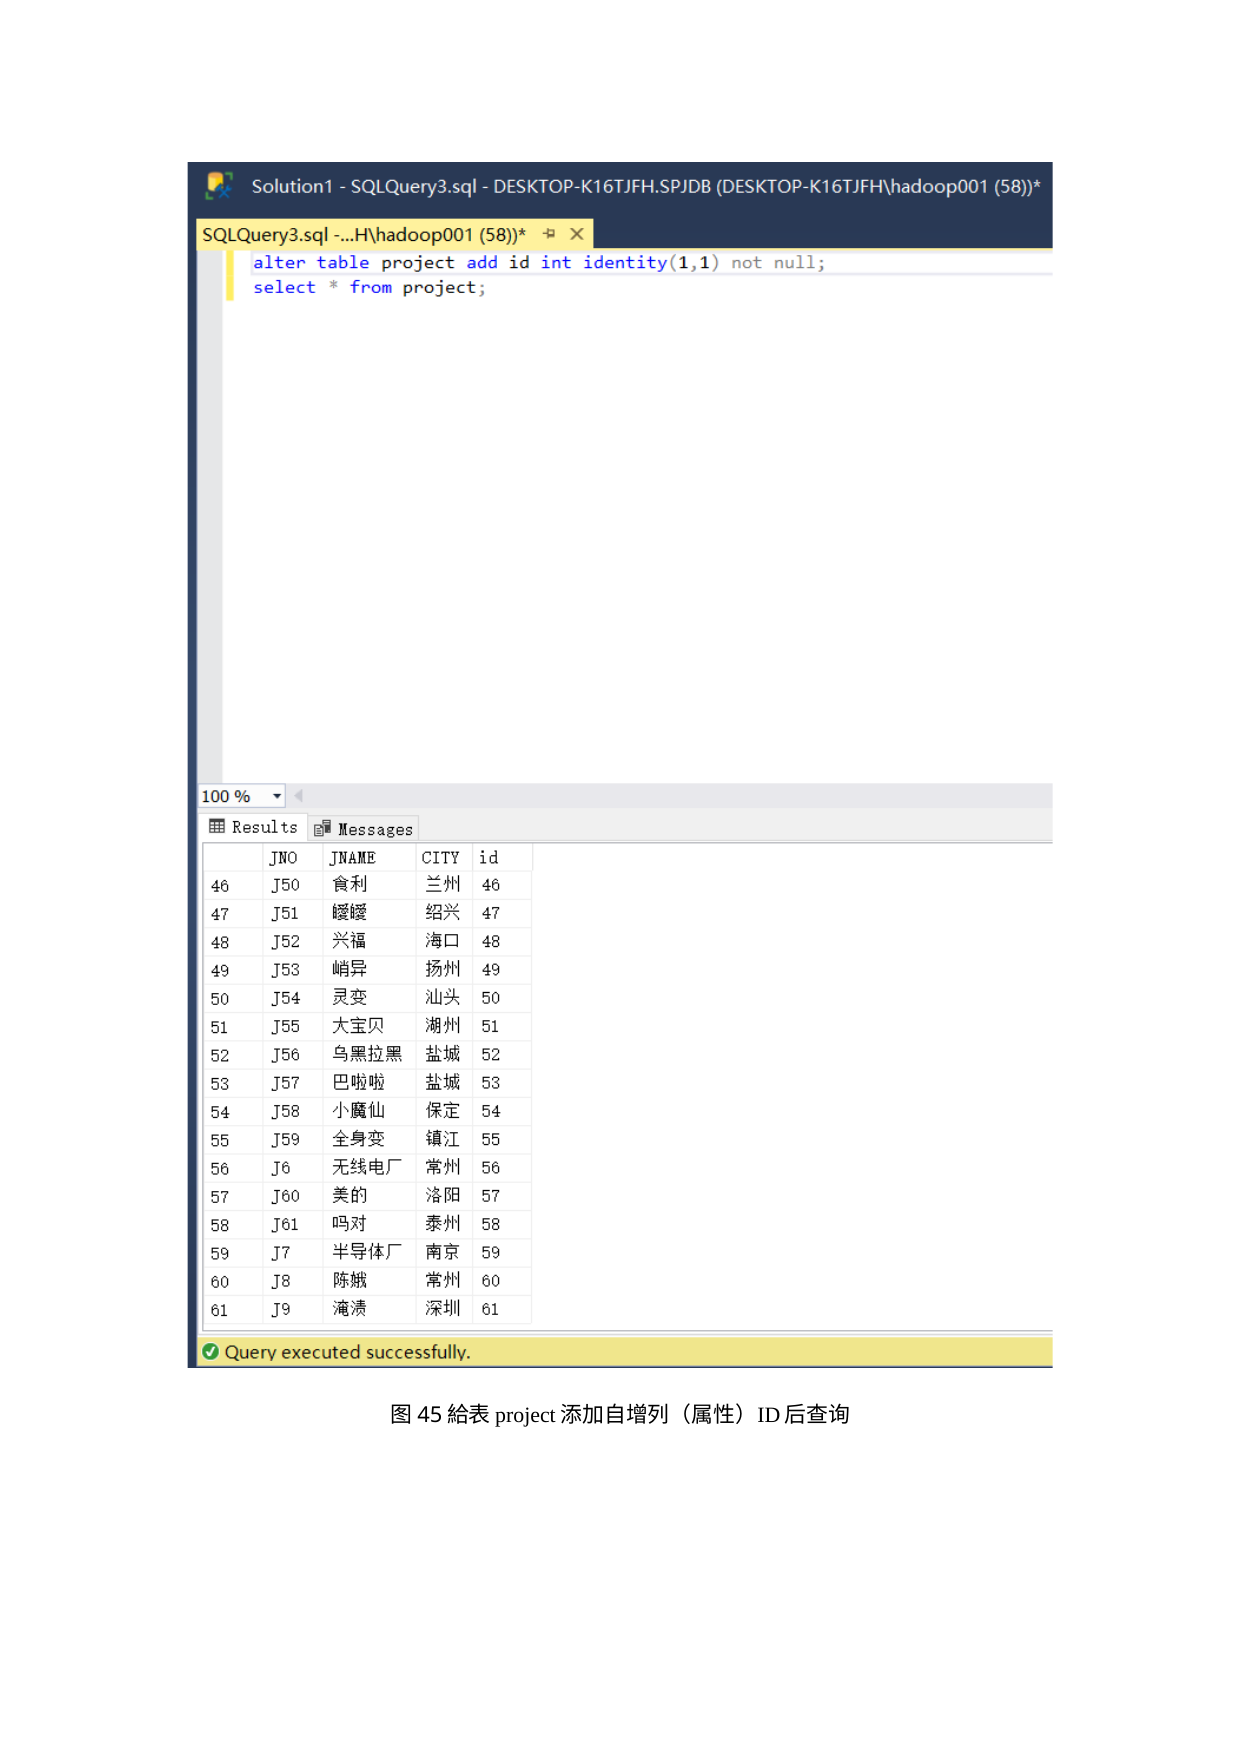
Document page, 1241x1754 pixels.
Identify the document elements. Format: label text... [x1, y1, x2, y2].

text 图 45 給表project添加自增列（属性）ID后查询 [187, 1397, 1053, 1429]
picture [187, 162, 1053, 1368]
